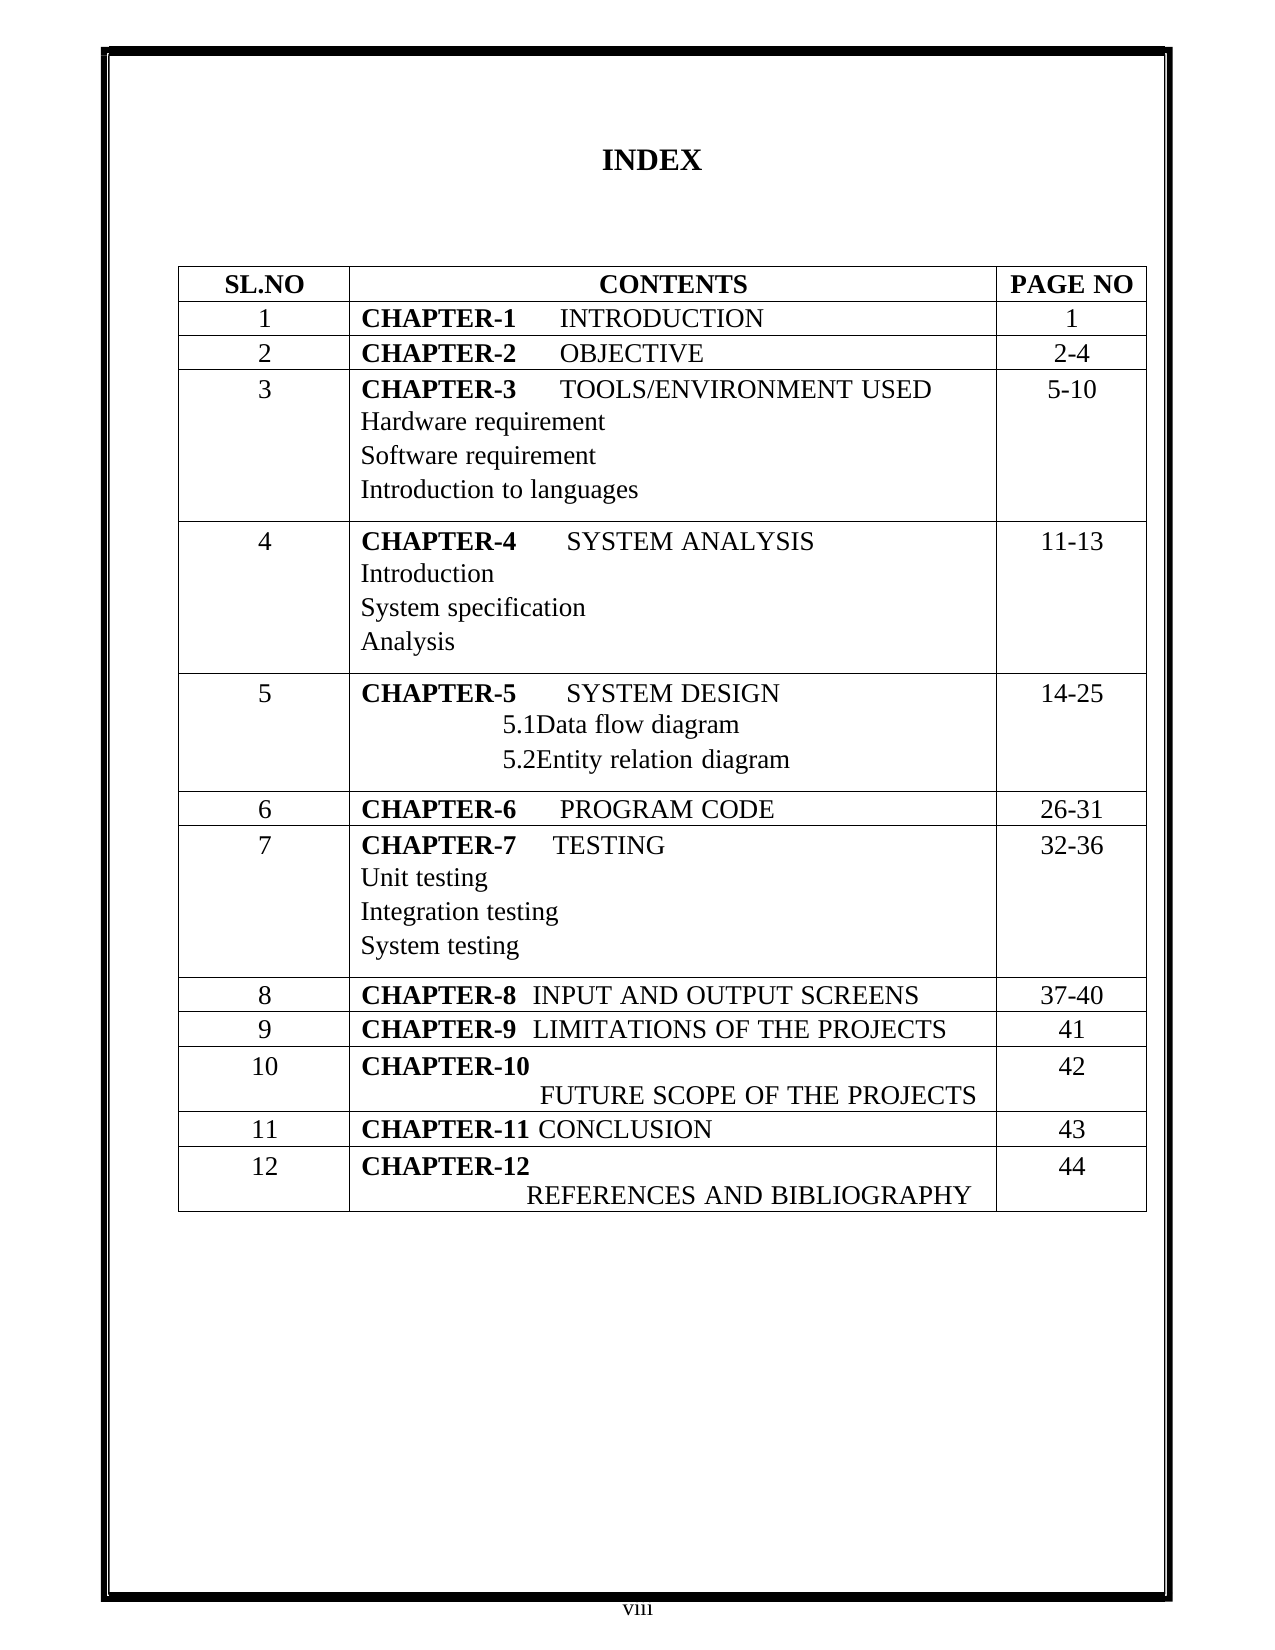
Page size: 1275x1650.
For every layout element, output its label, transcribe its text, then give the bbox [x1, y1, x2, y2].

table_cell 10 [179, 1047, 349, 1111]
table_cell CHAPTER-6 PROGRAM CODE [350, 792, 996, 825]
table_header SL.NO [179, 267, 349, 301]
subtitle INDEX [215, 142, 1089, 177]
table_cell 3 [179, 370, 349, 521]
table_cell 2-4 [997, 336, 1146, 369]
table_cell CHAPTER-7 TESTING Unit testing Integration testing System testing [350, 826, 996, 977]
table_cell 26-31 [997, 792, 1146, 825]
table_cell CHAPTER-1 INTRODUCTION [350, 302, 996, 335]
table_cell CHAPTER-8 INPUT AND OUTPUT SCREENS [350, 978, 996, 1011]
table_cell 44 [997, 1147, 1146, 1211]
table_cell 6 [179, 792, 349, 825]
table_cell 11-13 [997, 522, 1146, 673]
table_cell 5 [179, 674, 349, 791]
table_cell CHAPTER-12 REFERENCES AND BIBLIOGRAPHY [350, 1147, 996, 1211]
table_cell 14-25 [997, 674, 1146, 791]
table_cell 43 [997, 1112, 1146, 1146]
picture [110, 1593, 1164, 1601]
table_cell 9 [179, 1012, 349, 1046]
table_header PAGE NO [997, 267, 1146, 301]
table_cell 8 [179, 978, 349, 1011]
table_cell 42 [997, 1047, 1146, 1111]
table_cell 5-10 [997, 370, 1146, 521]
table_cell 1 [997, 302, 1146, 335]
table_cell CHAPTER-5 SYSTEM DESIGN 5.1Data flow diagram 5.2Entity relation diagram [350, 674, 996, 791]
table_cell 2 [179, 336, 349, 369]
table_cell 41 [997, 1012, 1146, 1046]
table_cell 1 [179, 302, 349, 335]
table_cell CHAPTER-10 FUTURE SCOPE OF THE PROJECTS [350, 1047, 996, 1111]
table_cell 37-40 [997, 978, 1146, 1011]
table_cell CHAPTER-2 OBJECTIVE [350, 336, 996, 369]
table_header CONTENTS [350, 267, 996, 301]
table_cell CHAPTER-11 CONCLUSION [350, 1112, 996, 1146]
table_cell CHAPTER-4 SYSTEM ANALYSIS Introduction System specification Analysis [350, 522, 996, 673]
table_cell 7 [179, 826, 349, 977]
table_cell 4 [179, 522, 349, 673]
table_cell CHAPTER-9 LIMITATIONS OF THE PROJECTS [350, 1012, 996, 1046]
table_cell 12 [179, 1147, 349, 1211]
table_cell 32-36 [997, 826, 1146, 977]
table_cell CHAPTER-3 TOOLS/ENVIRONMENT USED Hardware requirement Software requirement Introduction to languages [350, 370, 996, 521]
table_cell 11 [179, 1112, 349, 1146]
picture [110, 47, 1164, 55]
